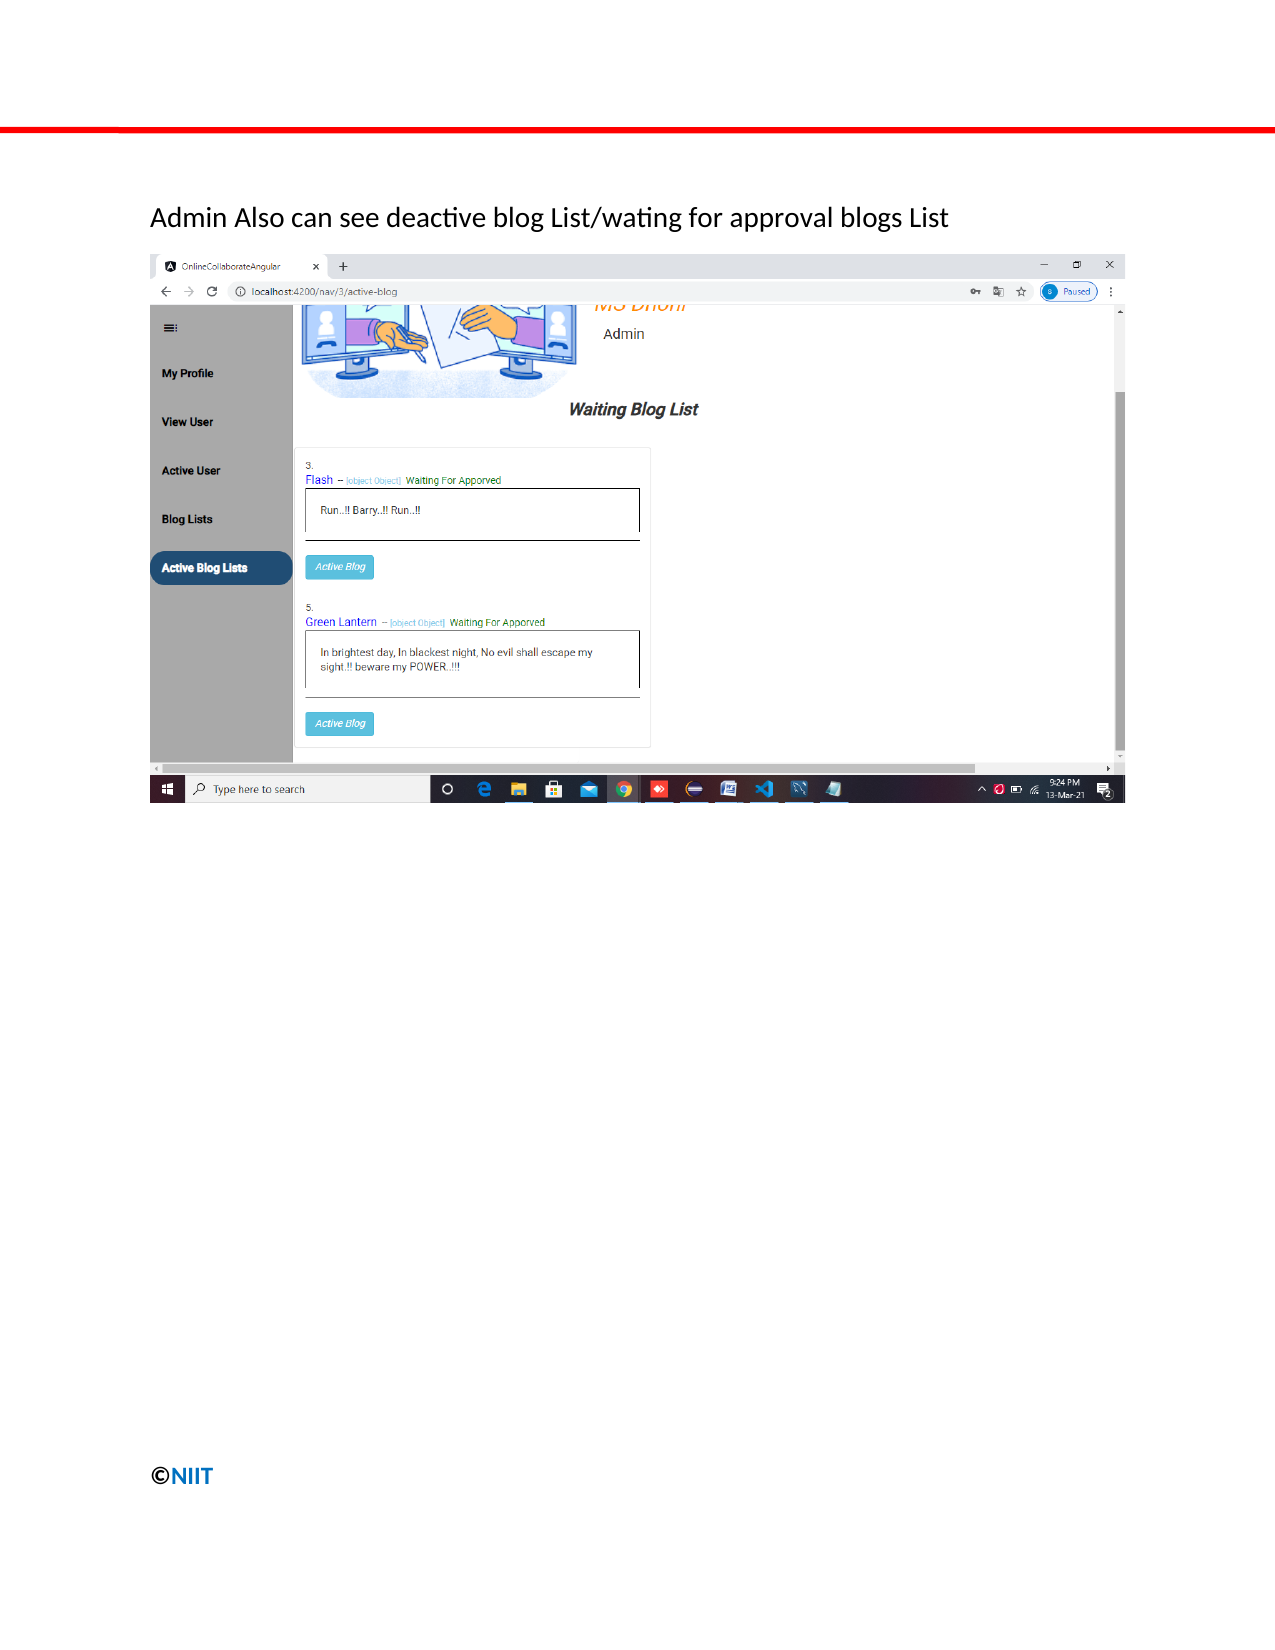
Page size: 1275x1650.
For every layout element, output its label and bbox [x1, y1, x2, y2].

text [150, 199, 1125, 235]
picture [150, 254, 1125, 803]
